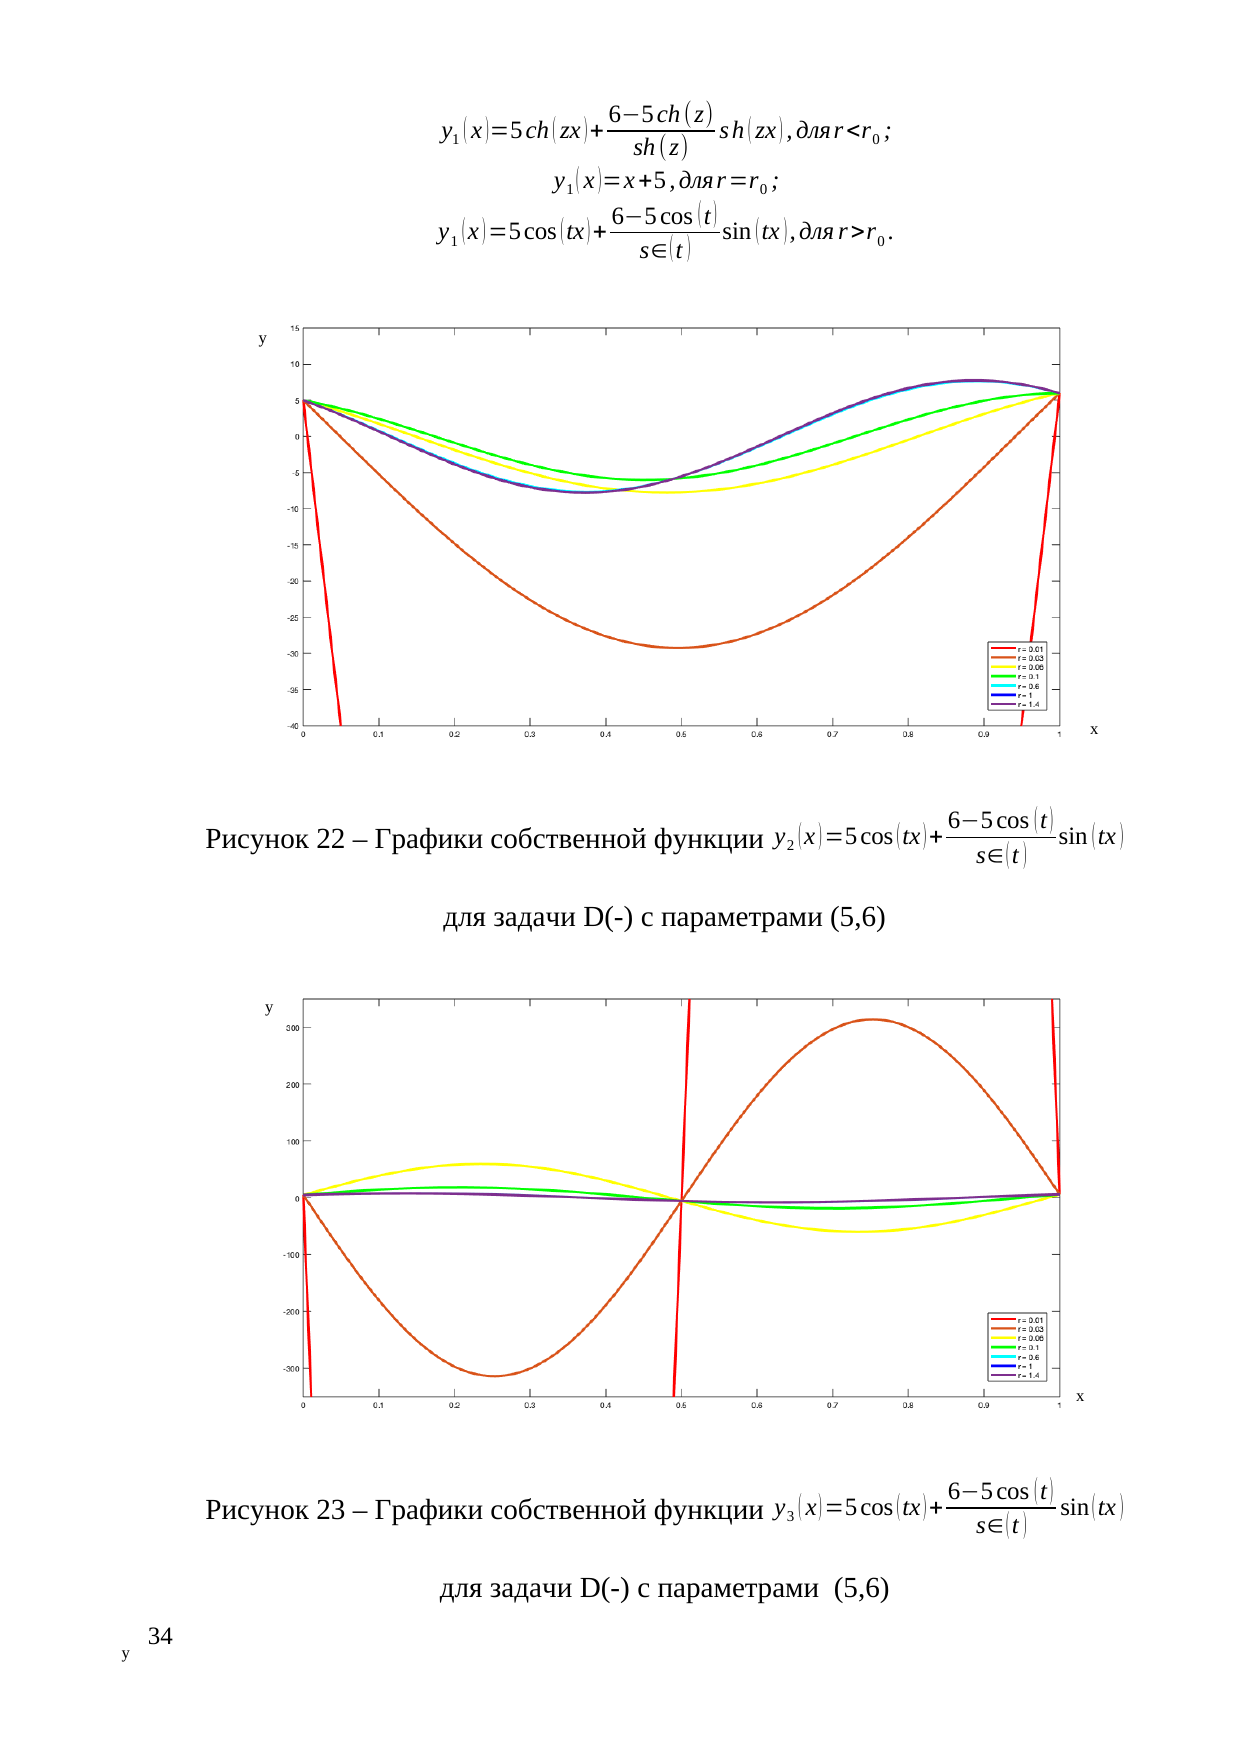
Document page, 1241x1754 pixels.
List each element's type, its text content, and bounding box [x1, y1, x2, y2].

picture [177, 291, 1152, 779]
text Рисунок 22 – Графики собственной функции [148, 805, 1181, 870]
picture [177, 962, 1152, 1450]
text для задачи D(-) c параметрами (5,6) [148, 899, 1181, 933]
text для задачи D(-) c параметрами (5,6) [148, 1570, 1181, 1604]
text Рисунок 23 – Графики собственной функции [148, 1476, 1181, 1541]
